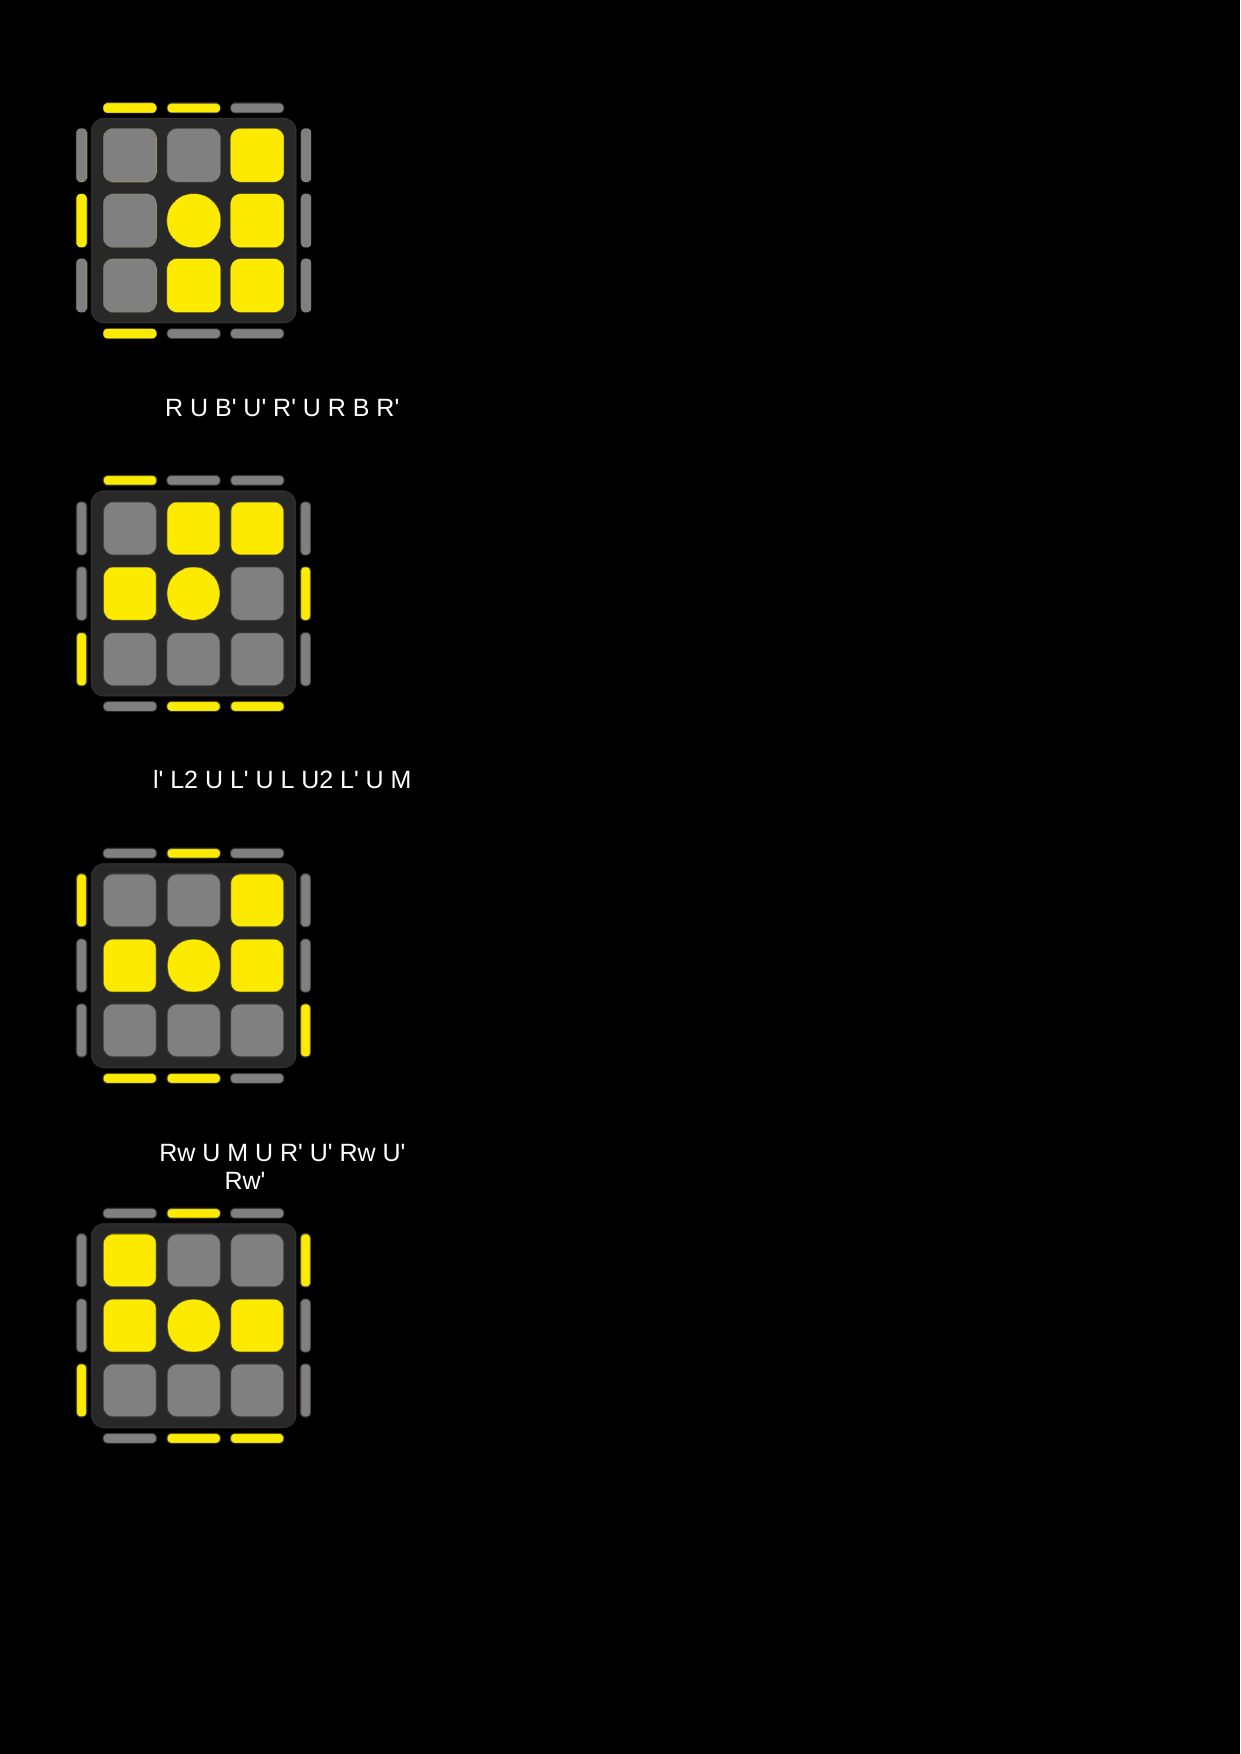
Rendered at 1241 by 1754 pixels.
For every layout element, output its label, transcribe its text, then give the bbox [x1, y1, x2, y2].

text Rw U M U R' U' Rw U' Rw' [75, 1137, 414, 1195]
picture [75, 1207, 312, 1444]
text l' L2 U L' U L U2 L' U M [75, 765, 414, 794]
text R U B' U' R' U R B R' [75, 392, 414, 421]
picture [75, 102, 312, 339]
picture [75, 475, 312, 712]
picture [75, 847, 312, 1084]
